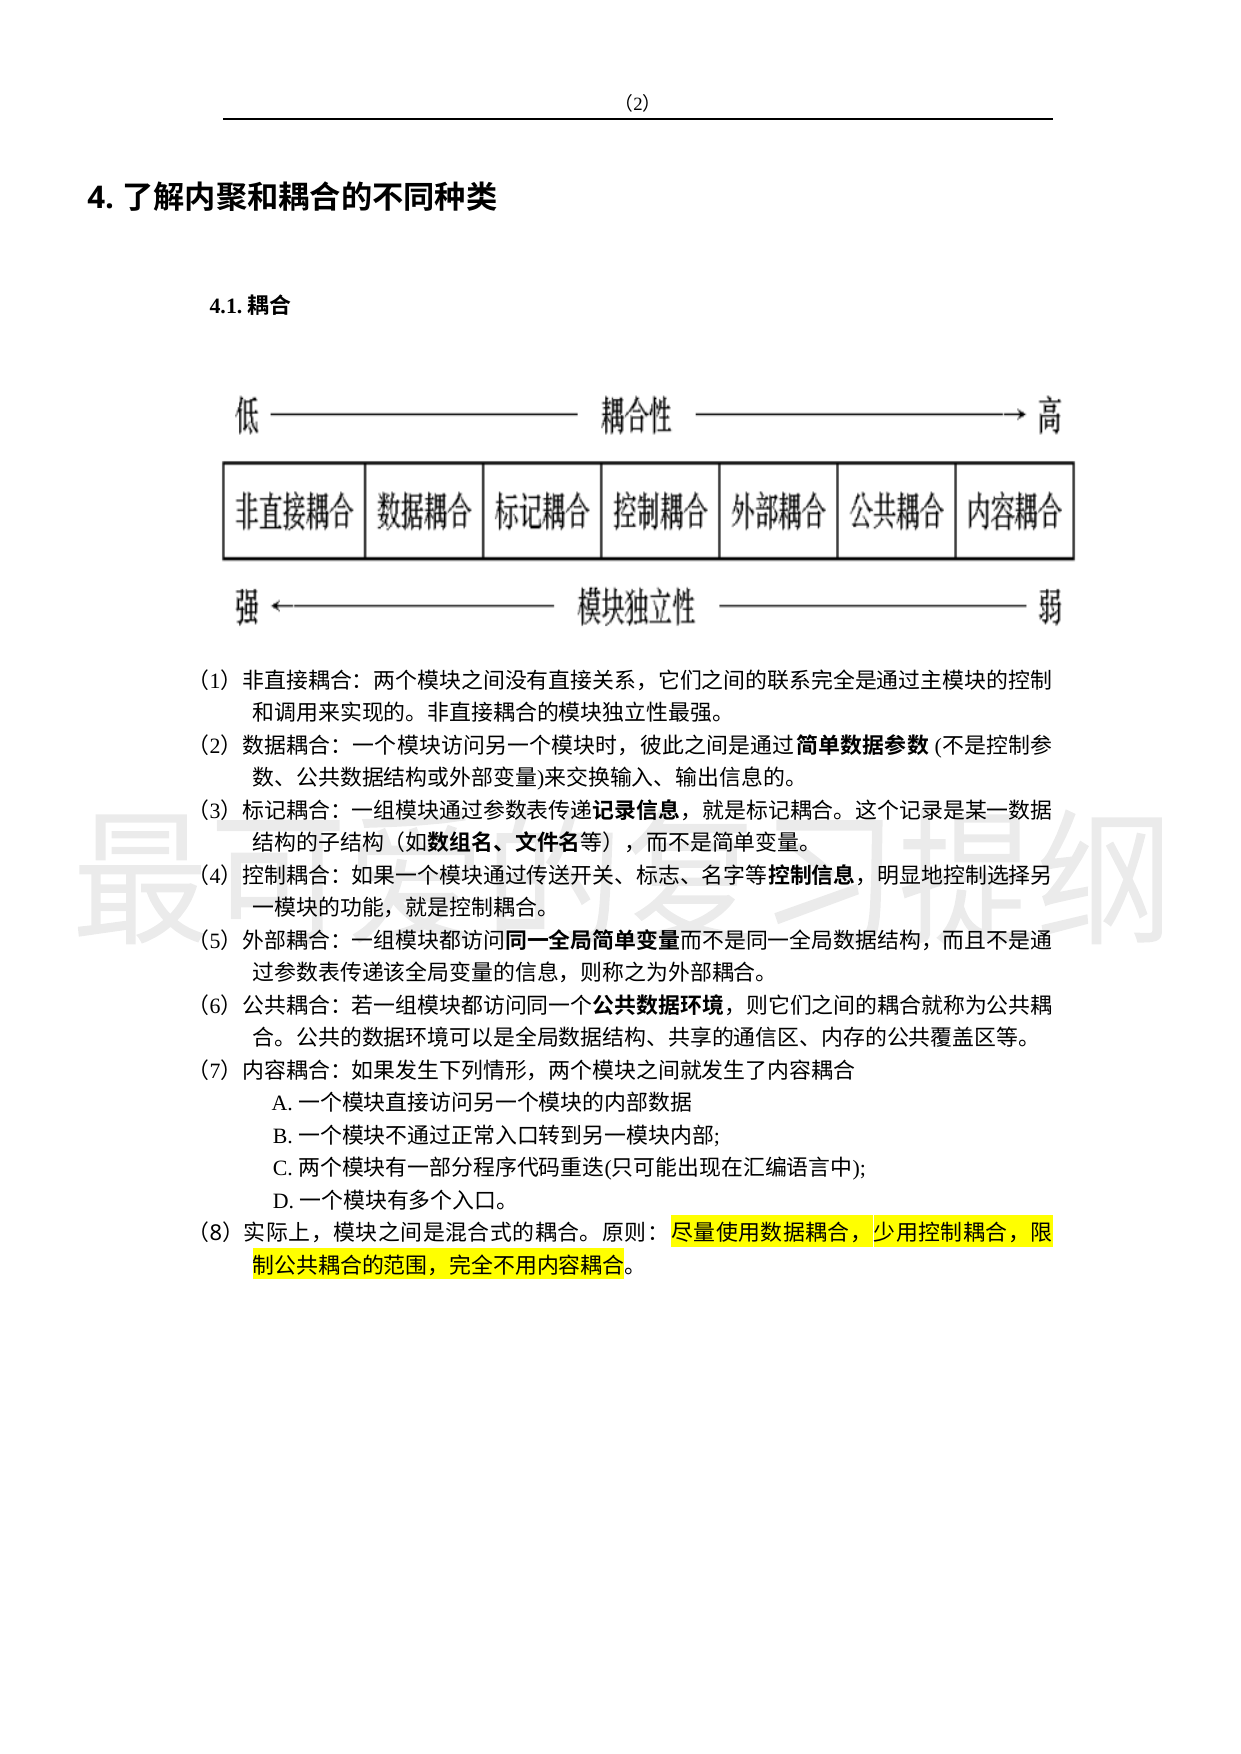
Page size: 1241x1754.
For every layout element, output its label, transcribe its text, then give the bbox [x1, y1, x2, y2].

text 外部耦合：一组模块都访问同一全局简单变量而不是同一全局数据结构，而且不是通过参数表传递该全局变量的信息，则称之为外部耦合。 [187, 922, 1053, 987]
text 数据耦合：一个模块访问另一个模块时，彼此之间是通过简单数据参数 (不是控制参数、公共数据结构或外部变量)来交换输入、输出信息的。 [187, 727, 1053, 792]
subtitle 耦合 [209, 287, 1053, 320]
text 内容耦合：如果发生下列情形，两个模块之间就发生了内容耦合 [187, 1052, 1053, 1085]
list 一个模块直接访问另一个模块的内部数据 [250, 1085, 1053, 1117]
text 实际上，模块之间是混合式的耦合。原则：尽量使用数据耦合，少用控制耦合，限制公共耦合的范围，完全不用内容耦合。 [187, 1215, 1053, 1280]
subtitle 了解内聚和耦合的不同种类 [87, 162, 1053, 227]
text 非直接耦合：两个模块之间没有直接关系，它们之间的联系完全是通过主模块的控制和调用来实现的。非直接耦合的模块独立性最强。 [187, 662, 1053, 727]
text 公共耦合：若一组模块都访问同一个公共数据环境，则它们之间的耦合就称为公共耦合。公共的数据环境可以是全局数据结构、共享的通信区、内存的公共覆盖区等。 [187, 987, 1053, 1052]
text 控制耦合：如果一个模块通过传送开关、标志、名字等控制信息，明显地控制选择另一模块的功能，就是控制耦合。 [187, 857, 1053, 922]
text 标记耦合：一组模块通过参数表传递记录信息，就是标记耦合。这个记录是某一数据结构的子结构（如数组名、文件名等），而不是简单变量。 [187, 792, 1053, 857]
list 一个模块不通过正常入口转到另一模块内部; [250, 1117, 1053, 1150]
picture [217, 369, 1083, 659]
list 两个模块有一部分程序代码重迭(只可能出现在汇编语言中); [250, 1150, 1053, 1182]
list 一个模块有多个入口。 [250, 1182, 1053, 1215]
